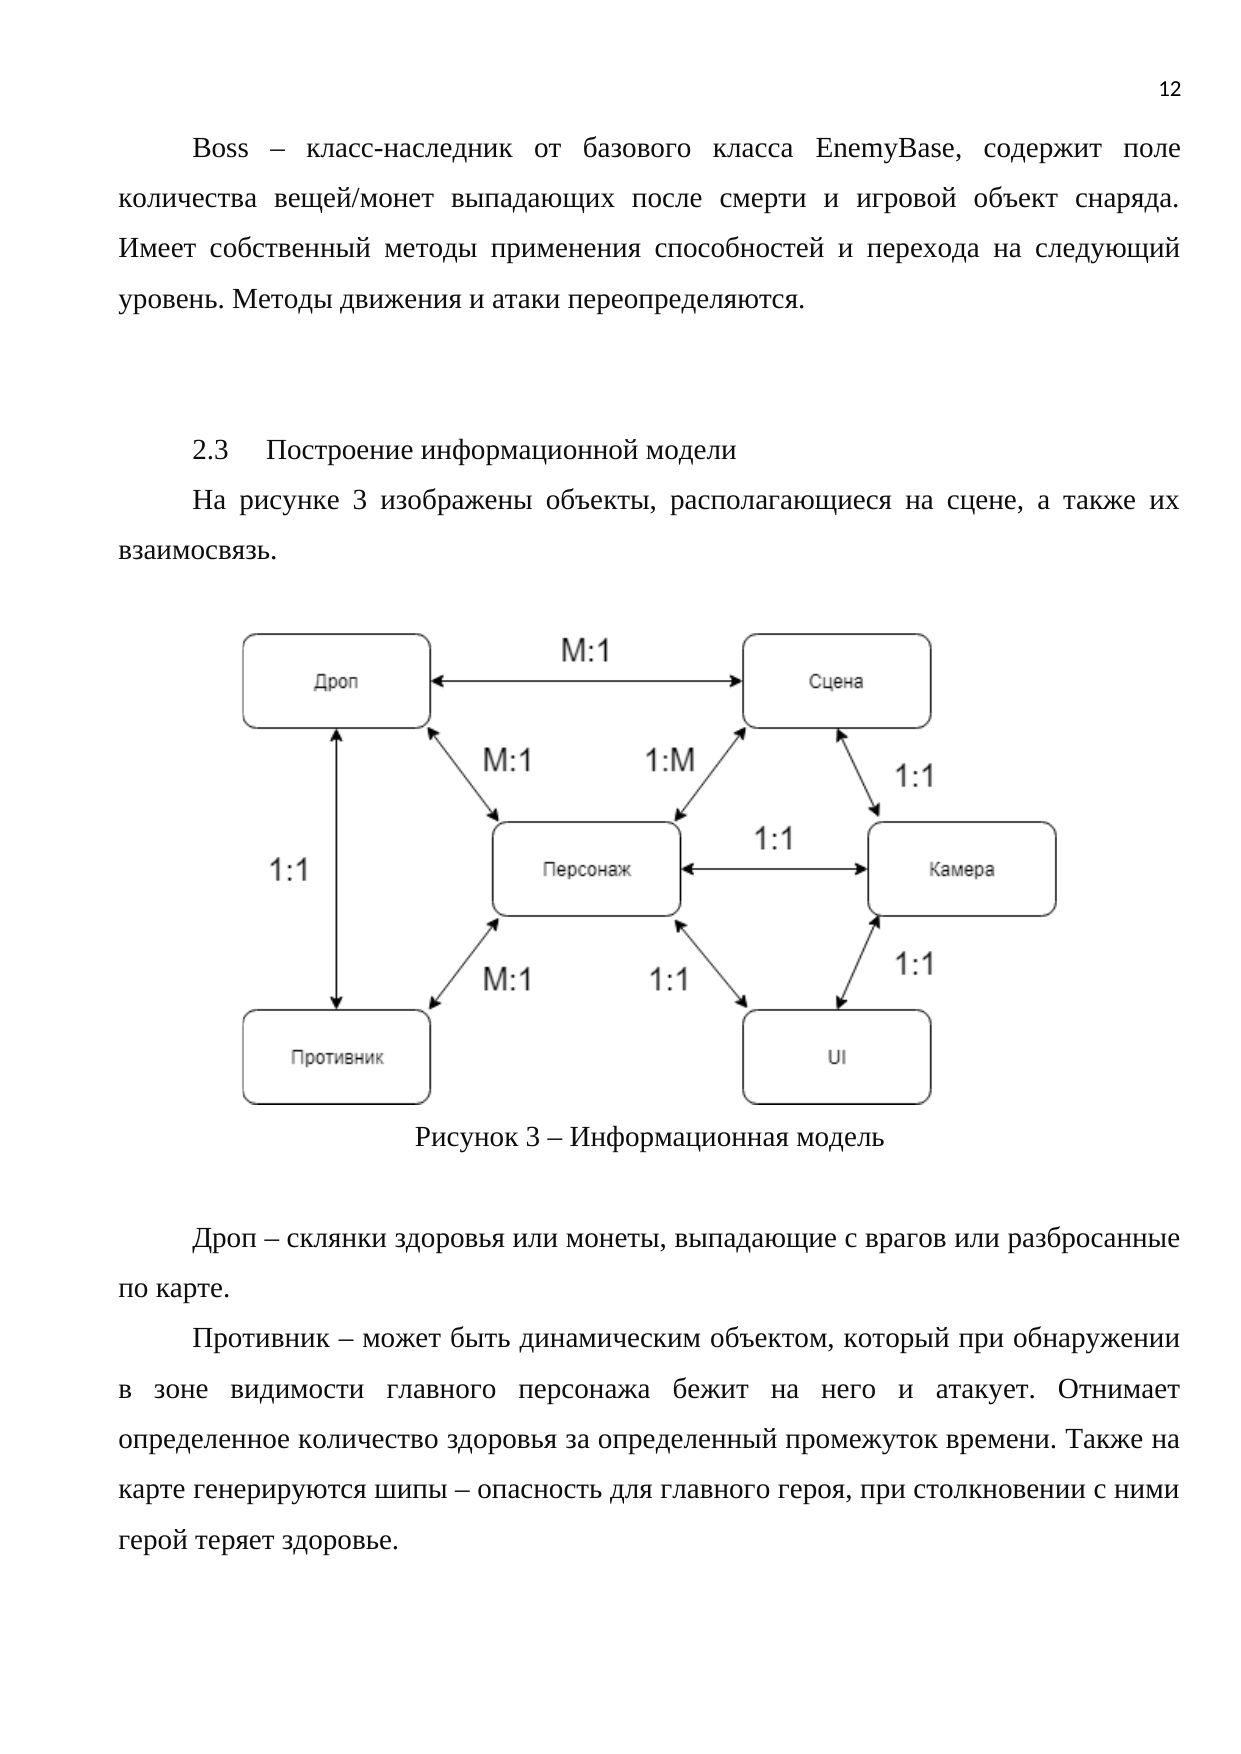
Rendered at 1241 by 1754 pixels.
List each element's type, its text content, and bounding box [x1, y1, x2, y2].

text 2.3 Построение информационной модели [162, 432, 1181, 465]
text Рисунок 3 – Информационная модель [118, 1119, 1181, 1153]
text Противник – может быть динамическим объектом, который при обнаружении в зоне видимости главного персонажа бежит на него и атакует. Отнимает определенное количество здоровья за определенный промежуток времени. Также на карте генерируются шипы – опасность для главного героя, при столкновении с ними герой теряет здоровье. [118, 1321, 1181, 1555]
text Дроп – склянки здоровья или монеты, выпадающие с врагов или разбросанные по карте. [118, 1220, 1181, 1304]
picture [242, 633, 1057, 1105]
text Boss – класс-наследник от базового класса EnemyBase, содержит поле количества вещей/монет выпадающих после смерти и игровой объект снаряда. Имеет собственный методы применения способностей и перехода на следующий уровень. Методы движения и атаки переопределяются. [118, 130, 1181, 314]
text На рисунке 3 изображены объекты, располагающиеся на сцене, а также их взаимосвязь. [118, 482, 1181, 566]
